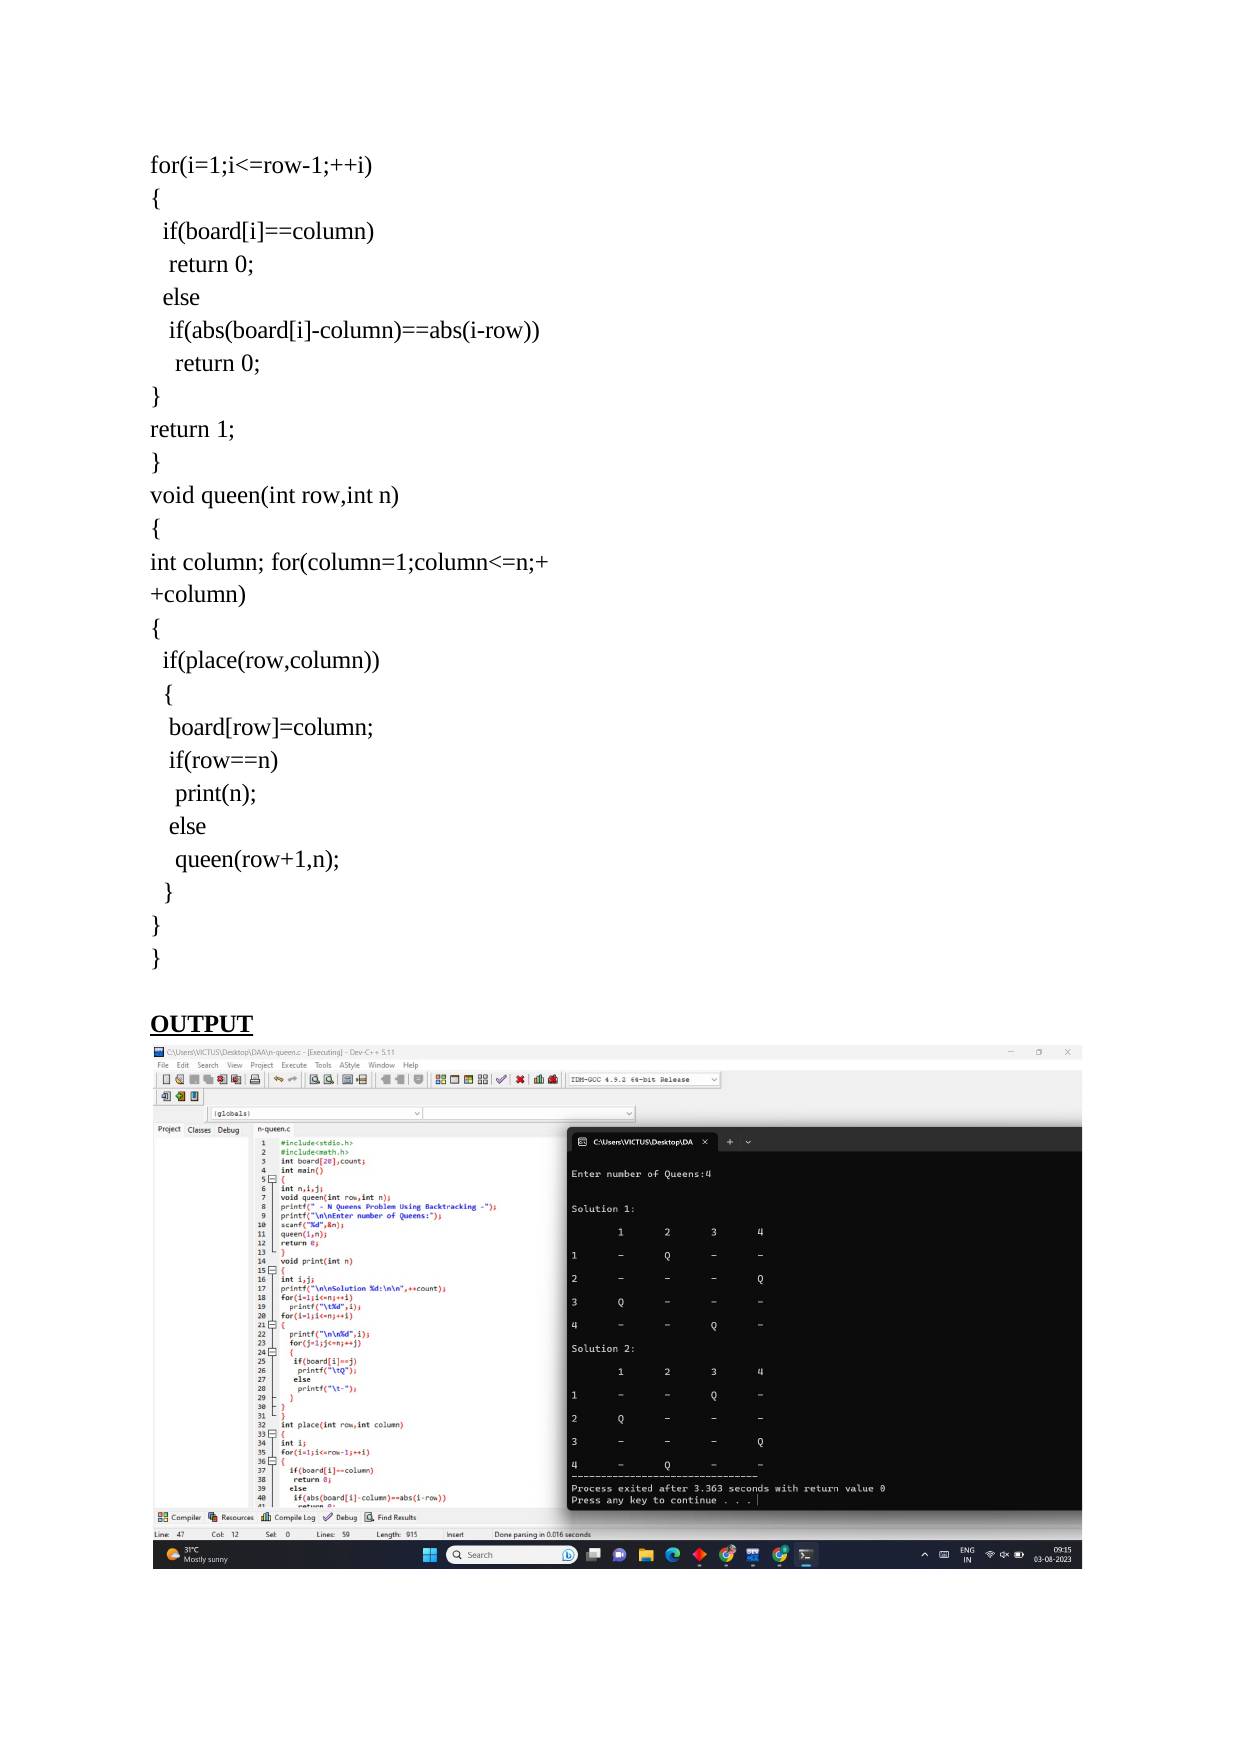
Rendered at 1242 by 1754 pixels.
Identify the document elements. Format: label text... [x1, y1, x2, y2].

text print(n); else [169, 778, 284, 839]
text else [162, 282, 1108, 311]
text if(board[i]==column) return 0; [162, 216, 401, 278]
text } [162, 877, 1108, 906]
text { [150, 183, 1108, 212]
text } [150, 447, 1108, 476]
subtitle OUTPUT [150, 1009, 1108, 1038]
text int column; for(column=1;column<=n;++column) [150, 547, 617, 608]
text { [150, 613, 1108, 641]
text void queen(int row,int n) [150, 480, 1108, 509]
text if(place(row,column)) [162, 646, 1108, 674]
text if(abs(board[i]-column)==abs(i-row)) return 0; [169, 315, 564, 377]
text } [150, 381, 1108, 410]
text } [150, 910, 1108, 939]
text return 1; [150, 414, 1108, 443]
text queen(row+1,n); [175, 844, 1108, 873]
text } [150, 943, 1108, 972]
text { [150, 513, 1108, 542]
text { [162, 679, 1108, 707]
text board[row]=column; if(row==n) [169, 712, 437, 773]
picture [153, 1045, 1083, 1569]
text for(i=1;i<=row-1;++i) [150, 150, 1108, 179]
